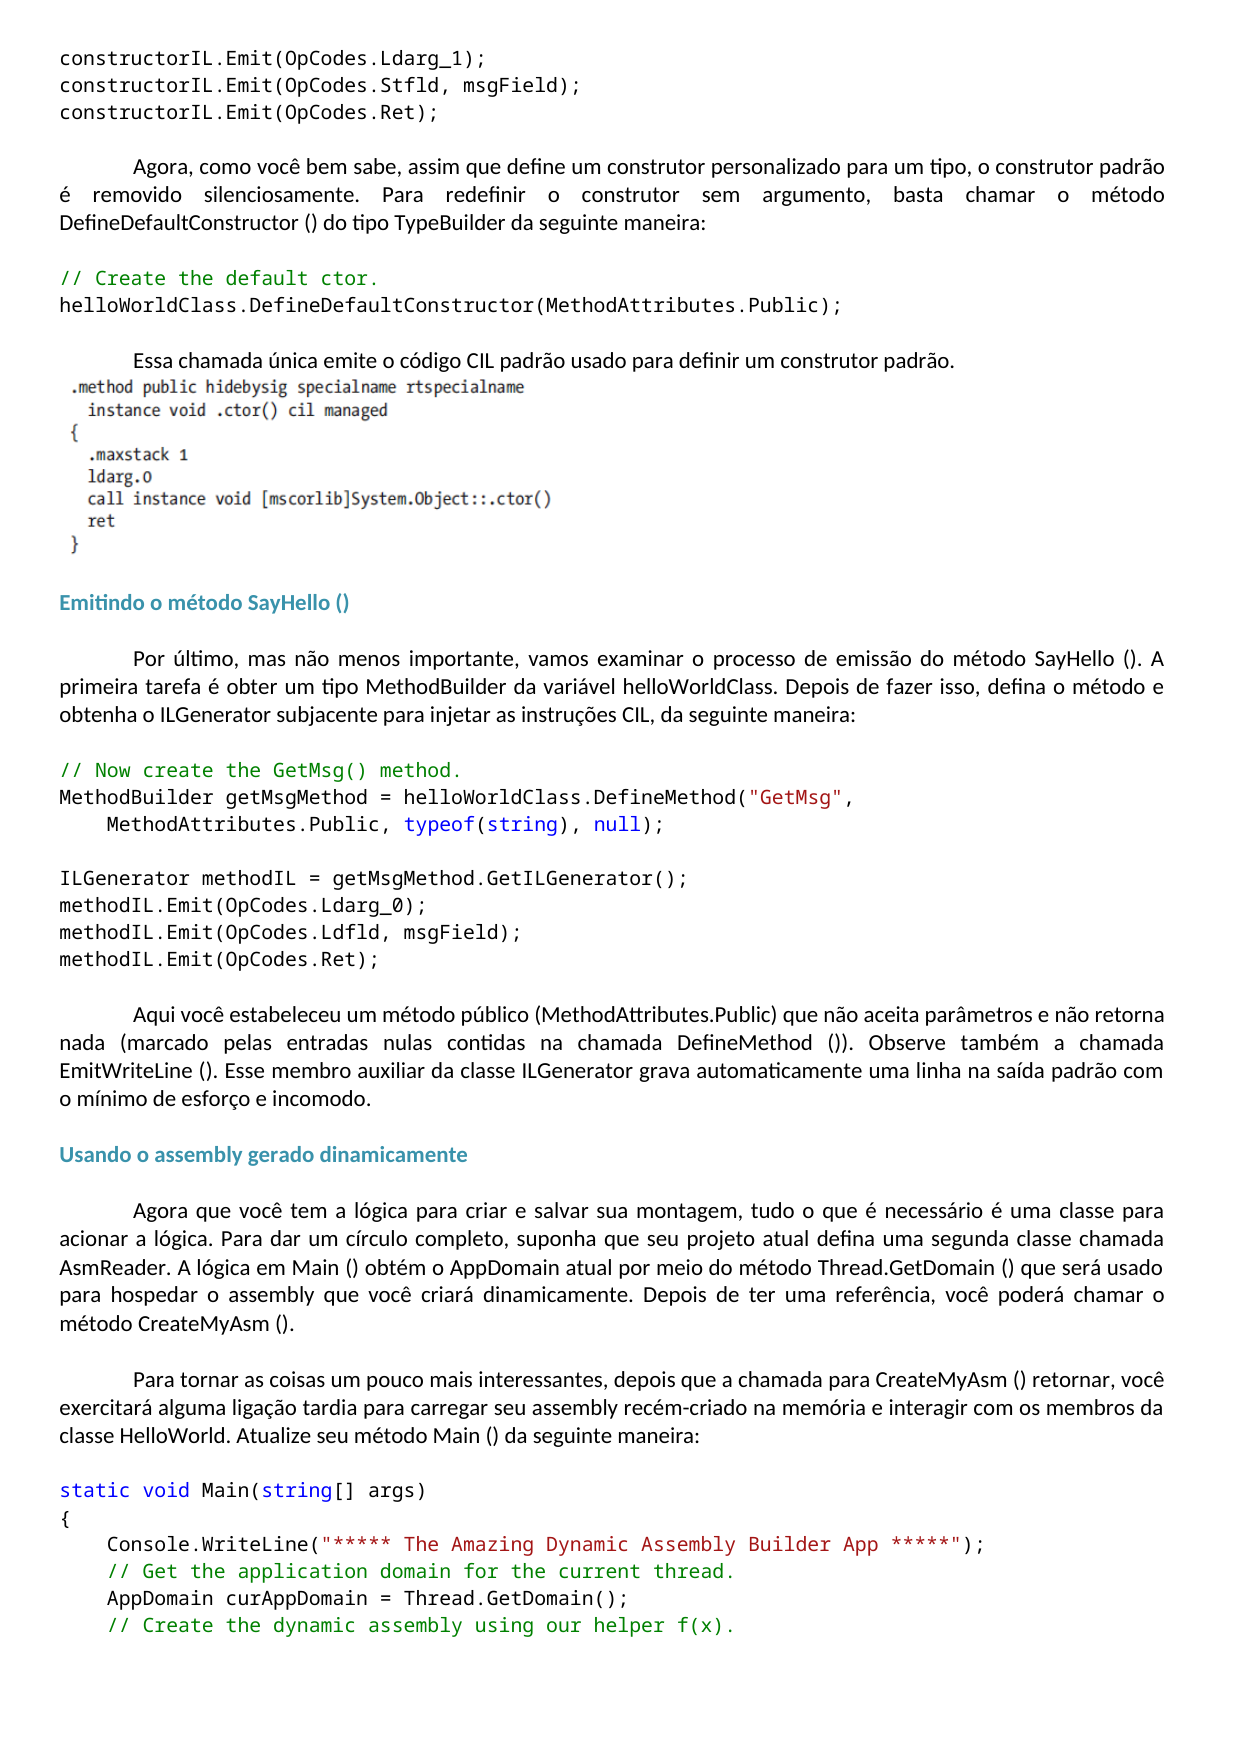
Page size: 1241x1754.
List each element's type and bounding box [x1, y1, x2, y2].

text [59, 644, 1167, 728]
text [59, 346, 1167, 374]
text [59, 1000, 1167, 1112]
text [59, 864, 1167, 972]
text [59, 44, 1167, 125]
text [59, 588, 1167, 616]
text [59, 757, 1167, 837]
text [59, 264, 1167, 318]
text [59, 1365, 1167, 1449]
picture [59, 374, 587, 561]
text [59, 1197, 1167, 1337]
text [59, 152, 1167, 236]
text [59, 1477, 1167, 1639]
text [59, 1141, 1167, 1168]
